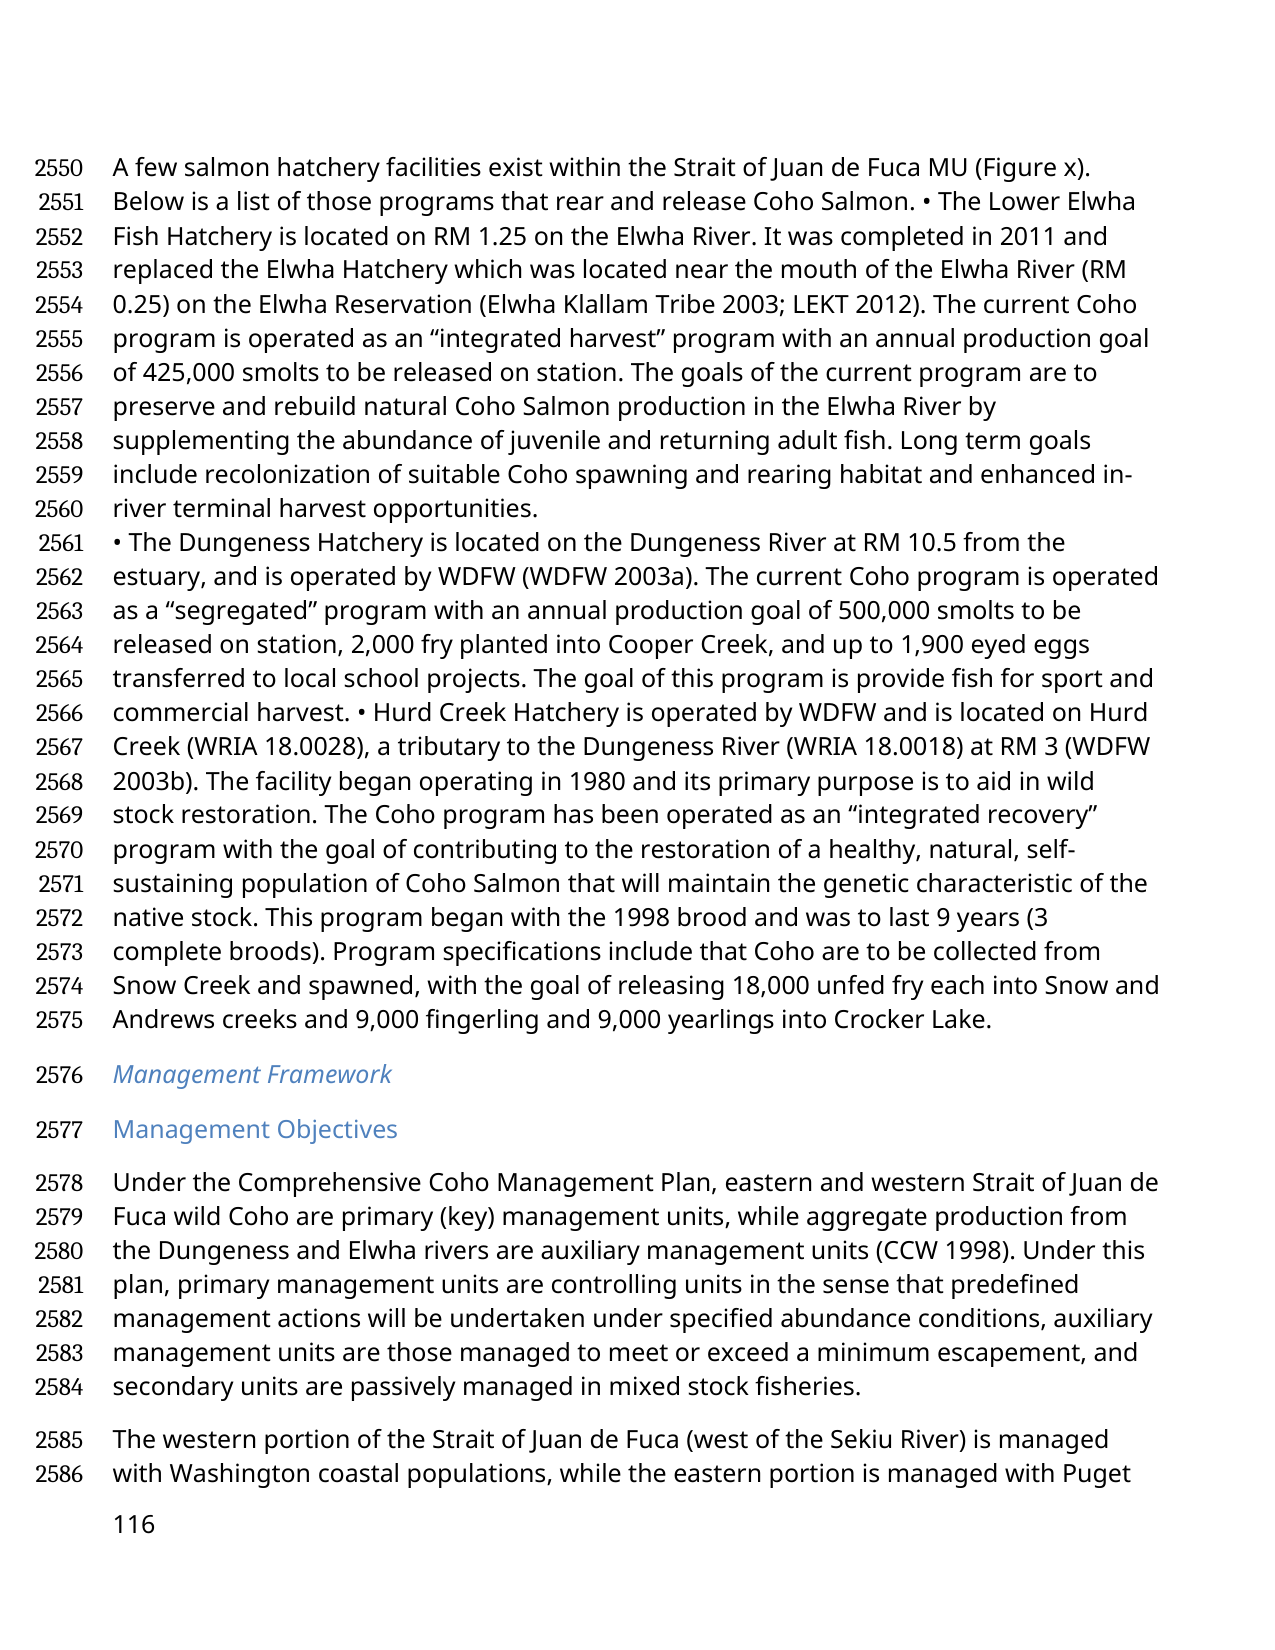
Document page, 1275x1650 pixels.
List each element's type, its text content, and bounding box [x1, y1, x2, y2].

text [112, 1421, 1162, 1489]
subtitle Management Objectives [112, 1111, 1162, 1145]
text Under the Comprehensive Coho Management Plan, eastern and western Strait of Juan de Fuca wild Coho are primary (key) management units, while aggregate production from the Dungeness and Elwha rivers are auxiliary management units (CCW 1998). Under this plan, primary management units are controlling units in the sense that predefined management actions will be undertaken under specified abundance conditions, auxiliary management units are those managed to meet or exceed a minimum escapement, and secondary units are passively managed in mixed stock fisheries. [112, 1164, 1162, 1403]
text A few salmon hatchery facilities exist within the Strait of Juan de Fuca MU (Figure x). Below is a list of those programs that rear and release Coho Salmon. • The Lower Elwha Fish Hatchery is located on RM 1.25 on the Elwha River. It was completed in 2011 and replaced the Elwha Hatchery which was located near the mouth of the Elwha River (RM 0.25) on the Elwha Reservation (Elwha Klallam Tribe 2003; LEKT 2012). The current Coho program is operated as an “integrated harvest” program with an annual production goal of 425,000 smolts to be released on station. The goals of the current program are to preserve and rebuild natural Coho Salmon production in the Elwha River by supplementing the abundance of juvenile and returning adult fish. Long term goals include recolonization of suitable Coho spawning and rearing habitat and enhanced in-river terminal harvest opportunities. • The Dungeness Hatchery is located on the Dungeness River at RM 10.5 from the estuary, and is operated by WDFW (WDFW 2003a). The current Coho program is operated as a “segregated” program with an annual production goal of 500,000 smolts to be released on station, 2,000 fry planted into Cooper Creek, and up to 1,900 eyed eggs transferred to local school projects. The goal of this program is provide fish for sport and commercial harvest. • Hurd Creek Hatchery is operated by WDFW and is located on Hurd Creek (WRIA 18.0028), a tributary to the Dungeness River (WRIA 18.0018) at RM 3 (WDFW 2003b). The facility began operating in 1980 and its primary purpose is to aid in wild stock restoration. The Coho program has been operated as an “integrated recovery” program with the goal of contributing to the restoration of a healthy, natural, self-sustaining population of Coho Salmon that will maintain the genetic characteristic of the native stock. This program began with the 1998 brood and was to last 9 years (3 complete broods). Program specifications include that Coho are to be collected from Snow Creek and spawned, with the goal of releasing 18,000 unfed fry each into Snow and Andrews creeks and 9,000 fingerling and 9,000 yearlings into Crocker Lake. [112, 150, 1162, 1036]
subtitle Management Framework [112, 1056, 1162, 1091]
